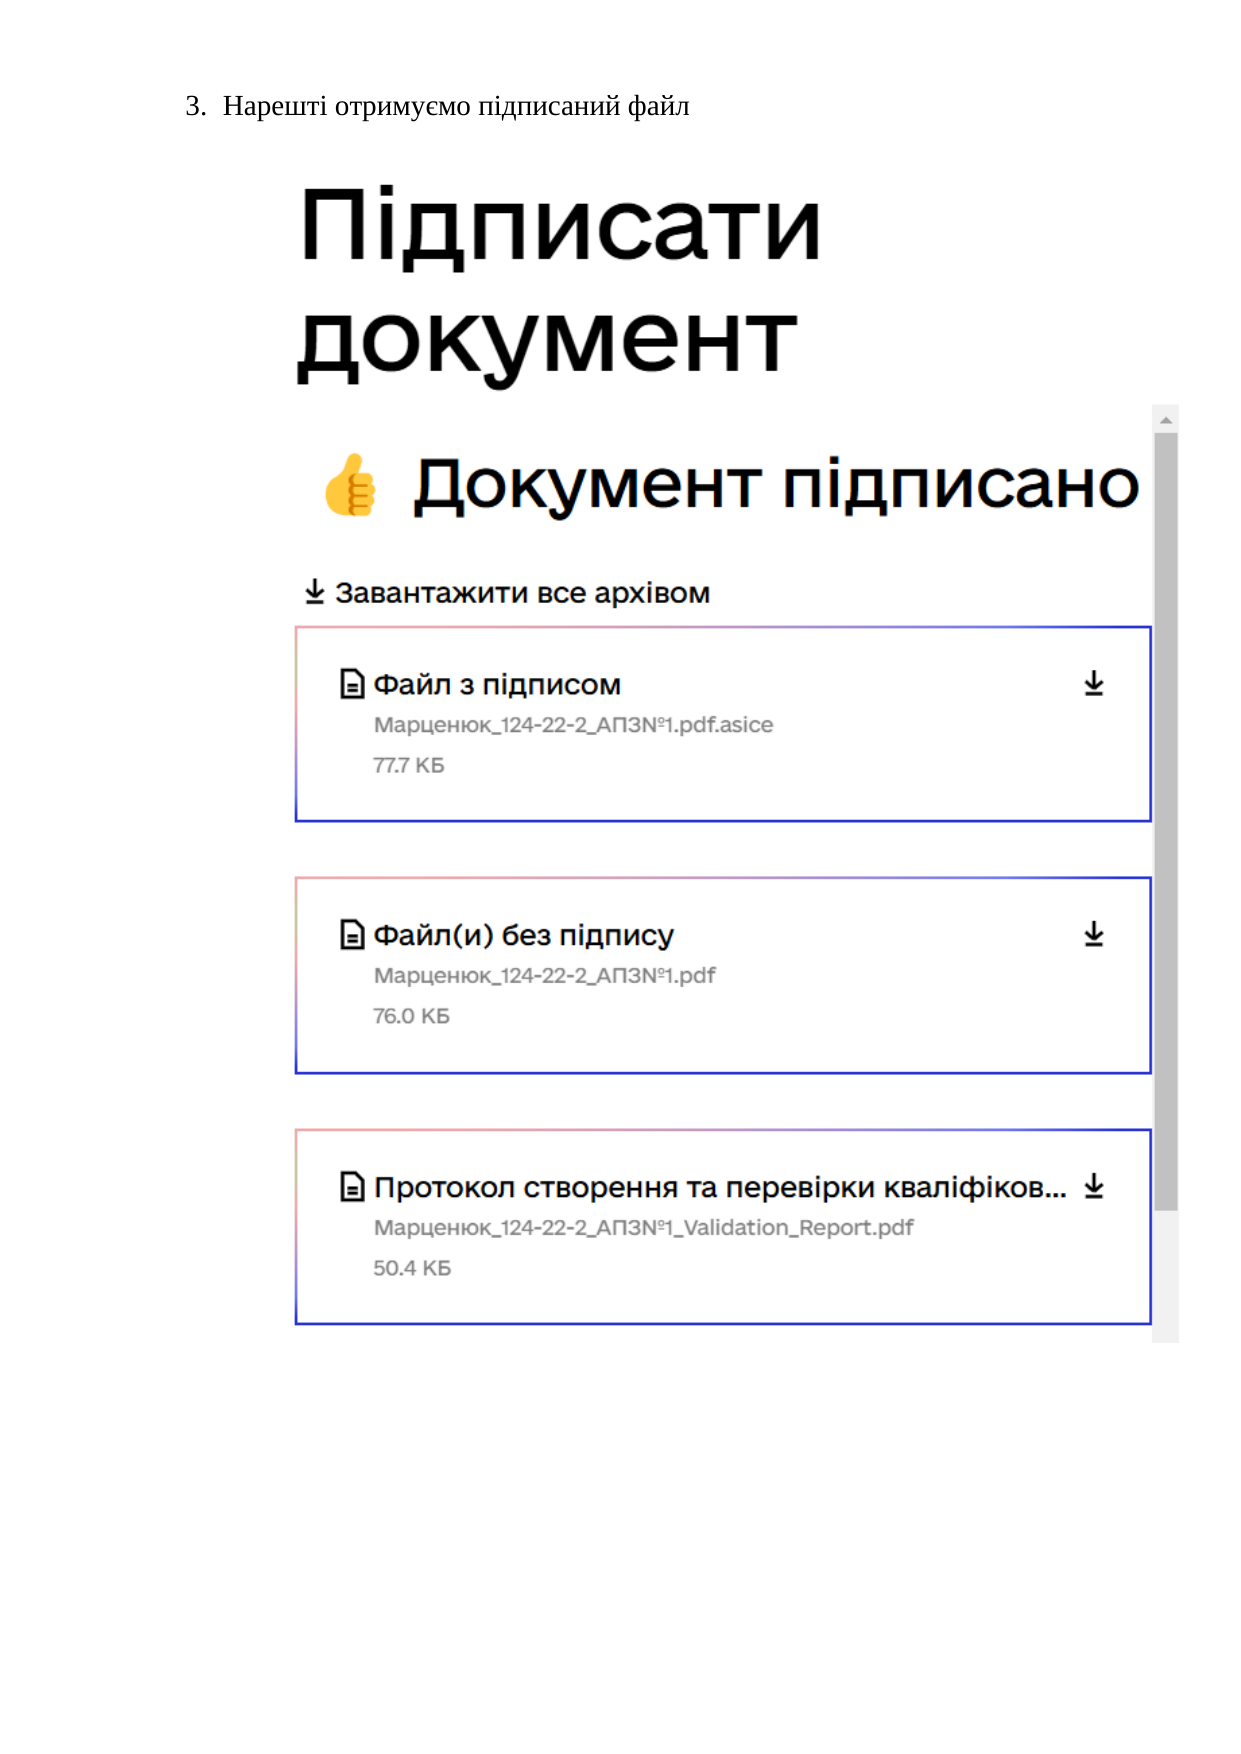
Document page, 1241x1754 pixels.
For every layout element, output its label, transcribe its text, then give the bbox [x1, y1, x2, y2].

list Нарешті отримуємо підписаний файл [185, 88, 1152, 122]
picture [222, 138, 1241, 1343]
